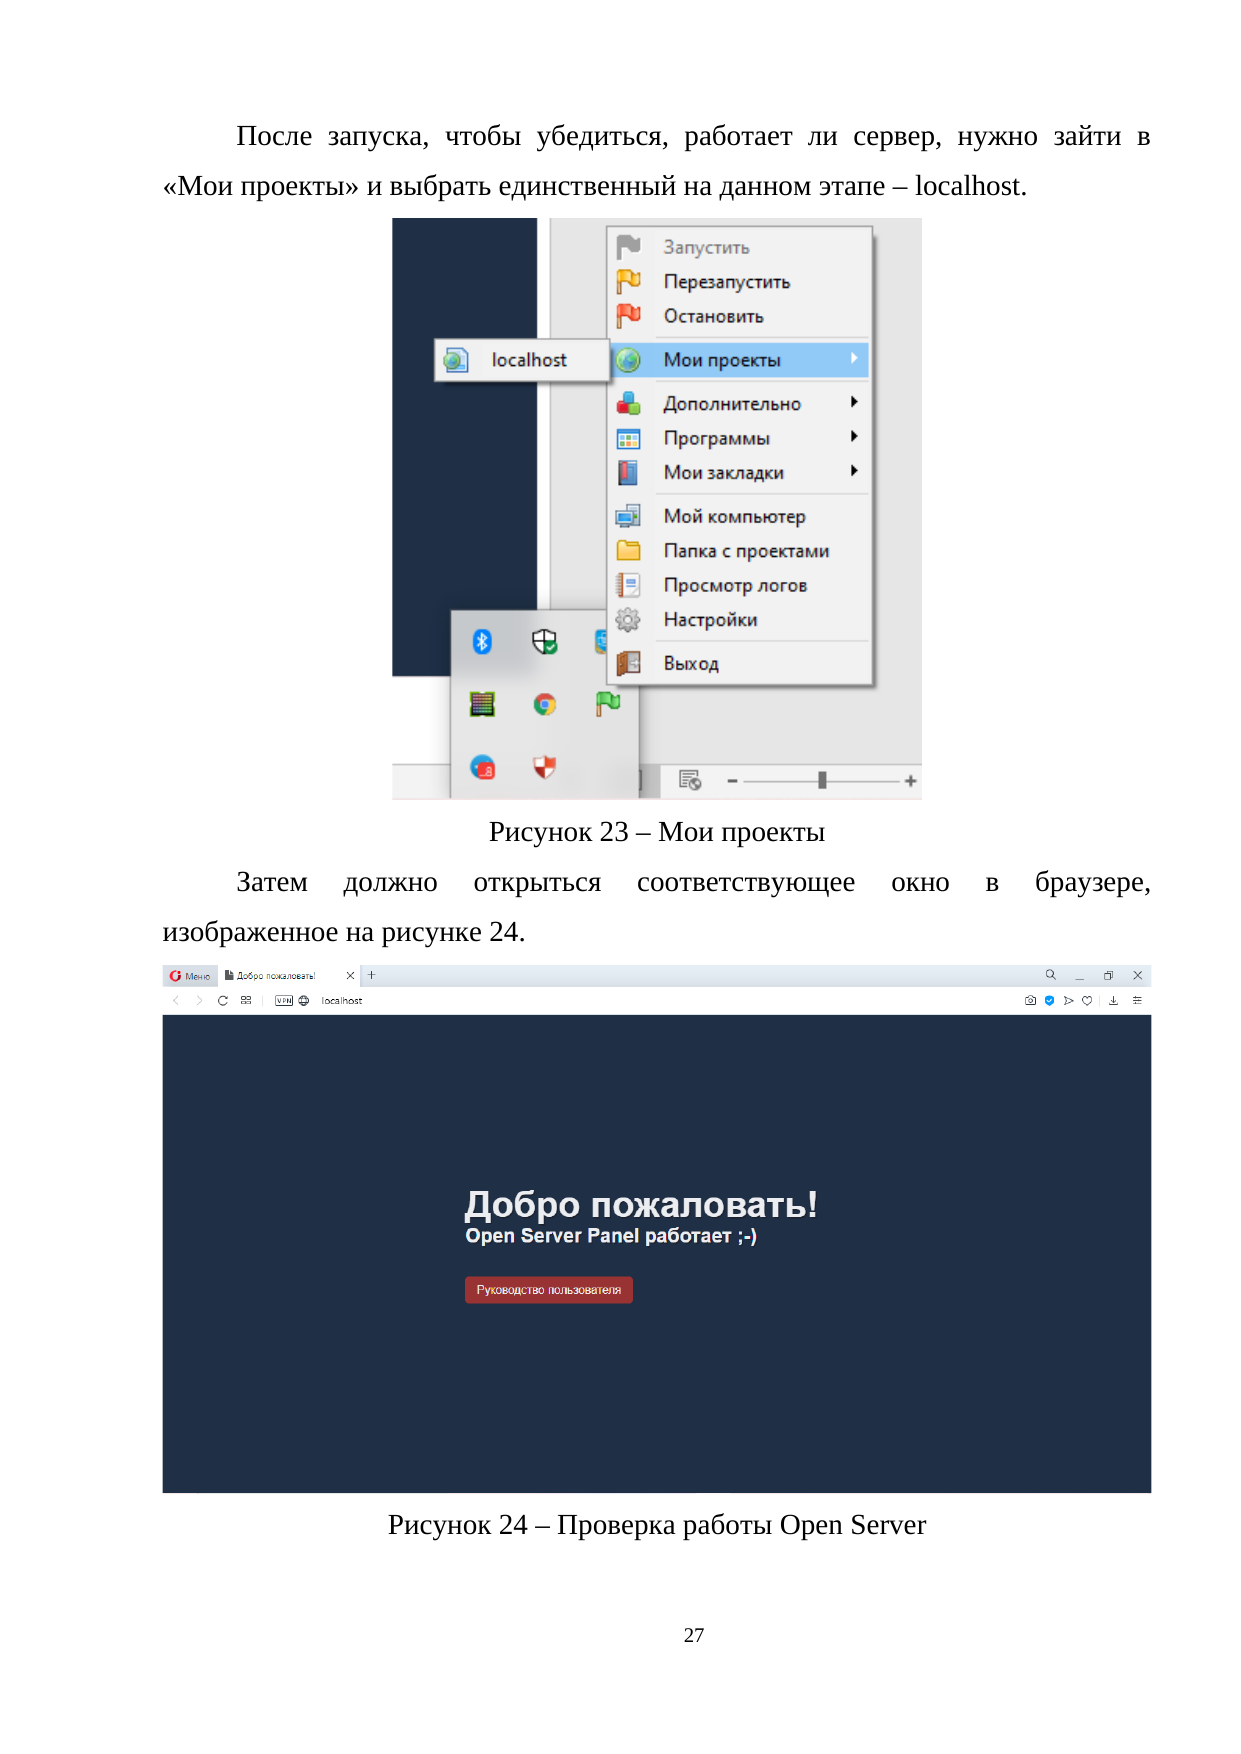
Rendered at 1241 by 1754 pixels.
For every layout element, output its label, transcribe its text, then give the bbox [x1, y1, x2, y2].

text Рисунок 23 – Мои проекты [162, 814, 1152, 847]
text Рисунок 24 – Проверка работы Open Server [162, 1507, 1152, 1541]
text После запуска, чтобы убедиться, работает ли сервер, нужно зайти в «Мои проекты» и выбрать единственный на данном этапе – localhost. [162, 118, 1152, 202]
picture [162, 965, 1152, 1494]
text Затем должно открыться соответствующее окно в браузере, изображенное на рисунке 24. [162, 864, 1152, 948]
picture [392, 218, 922, 800]
